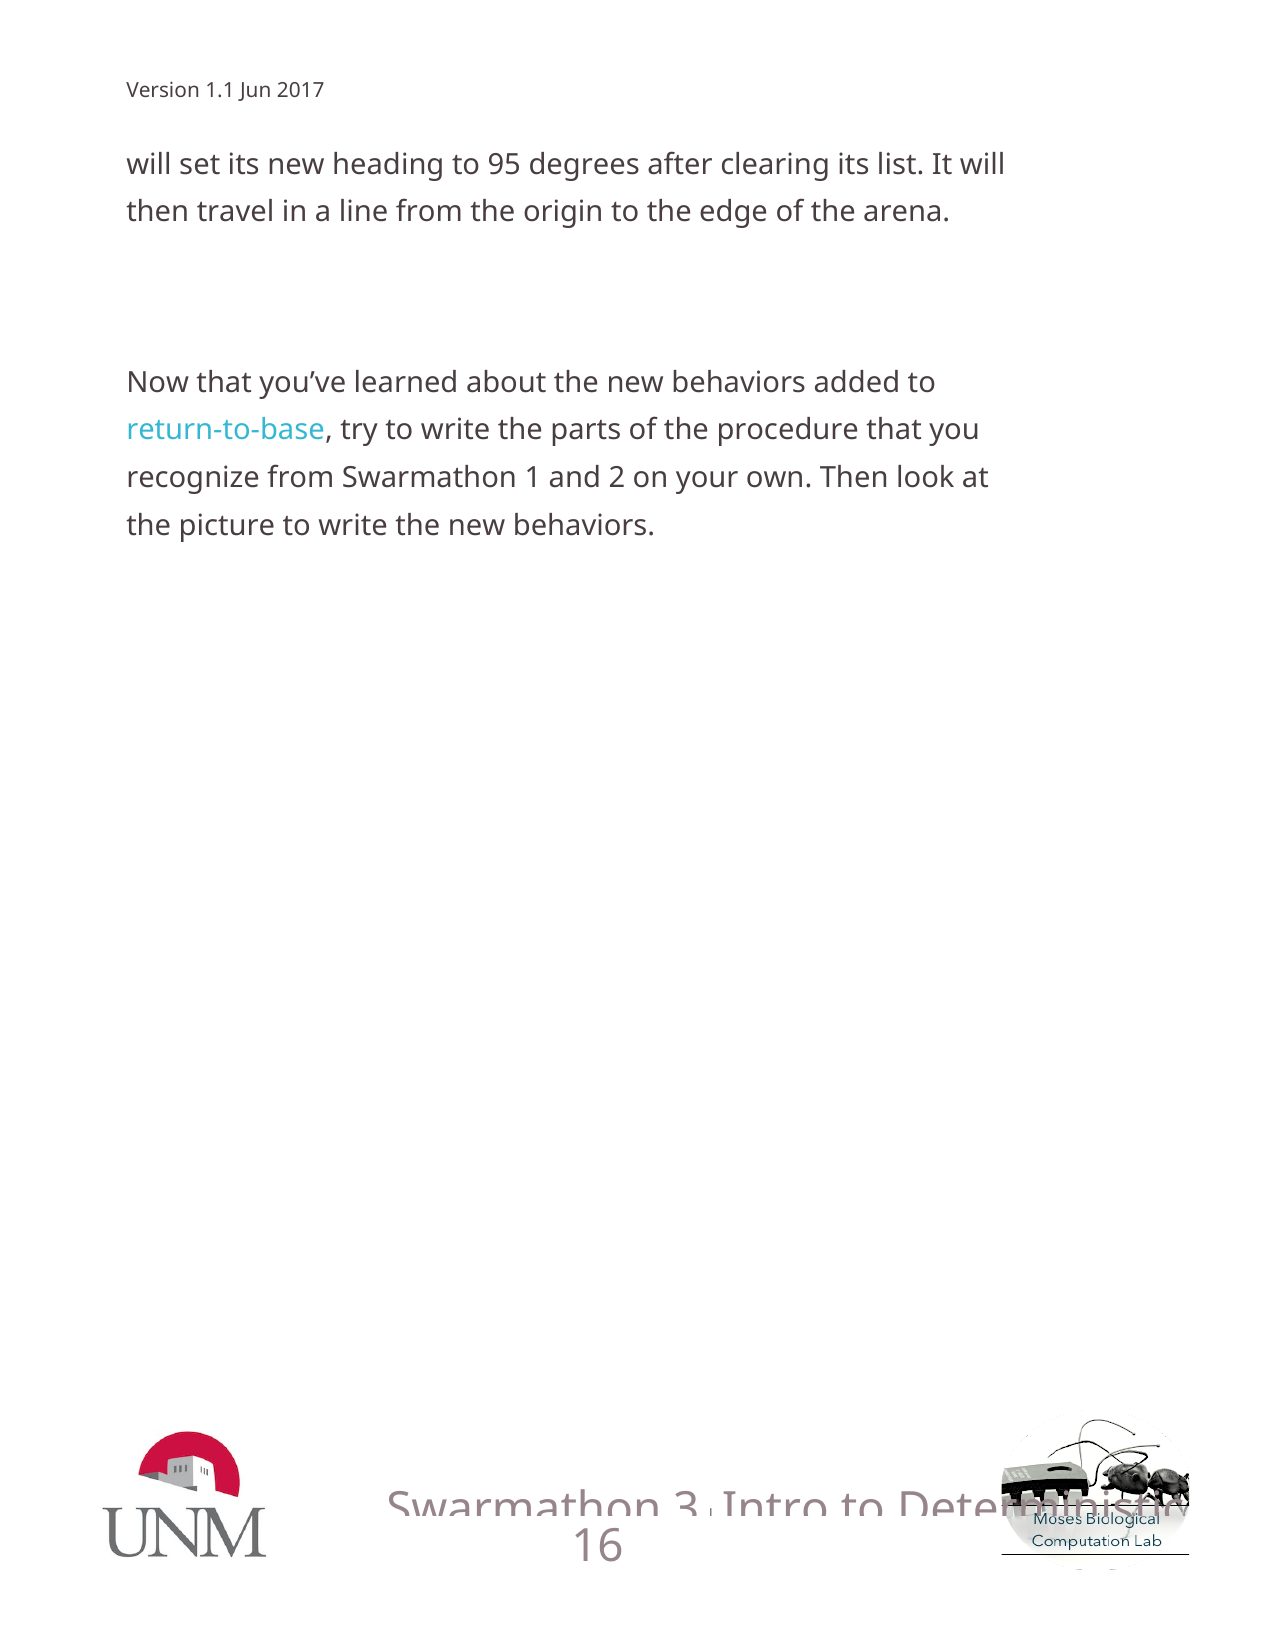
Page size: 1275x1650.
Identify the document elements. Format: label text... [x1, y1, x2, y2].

picture [1001, 1410, 1190, 1570]
text Now that you’ve learned about the new behaviors added to return-to-base, try to write the parts of the procedure that you recognize from Swarmathon 1 and 2 on your own. Then look at the picture to write the new behaviors. [126, 361, 1020, 543]
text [126, 143, 1020, 230]
picture [101, 1430, 267, 1558]
